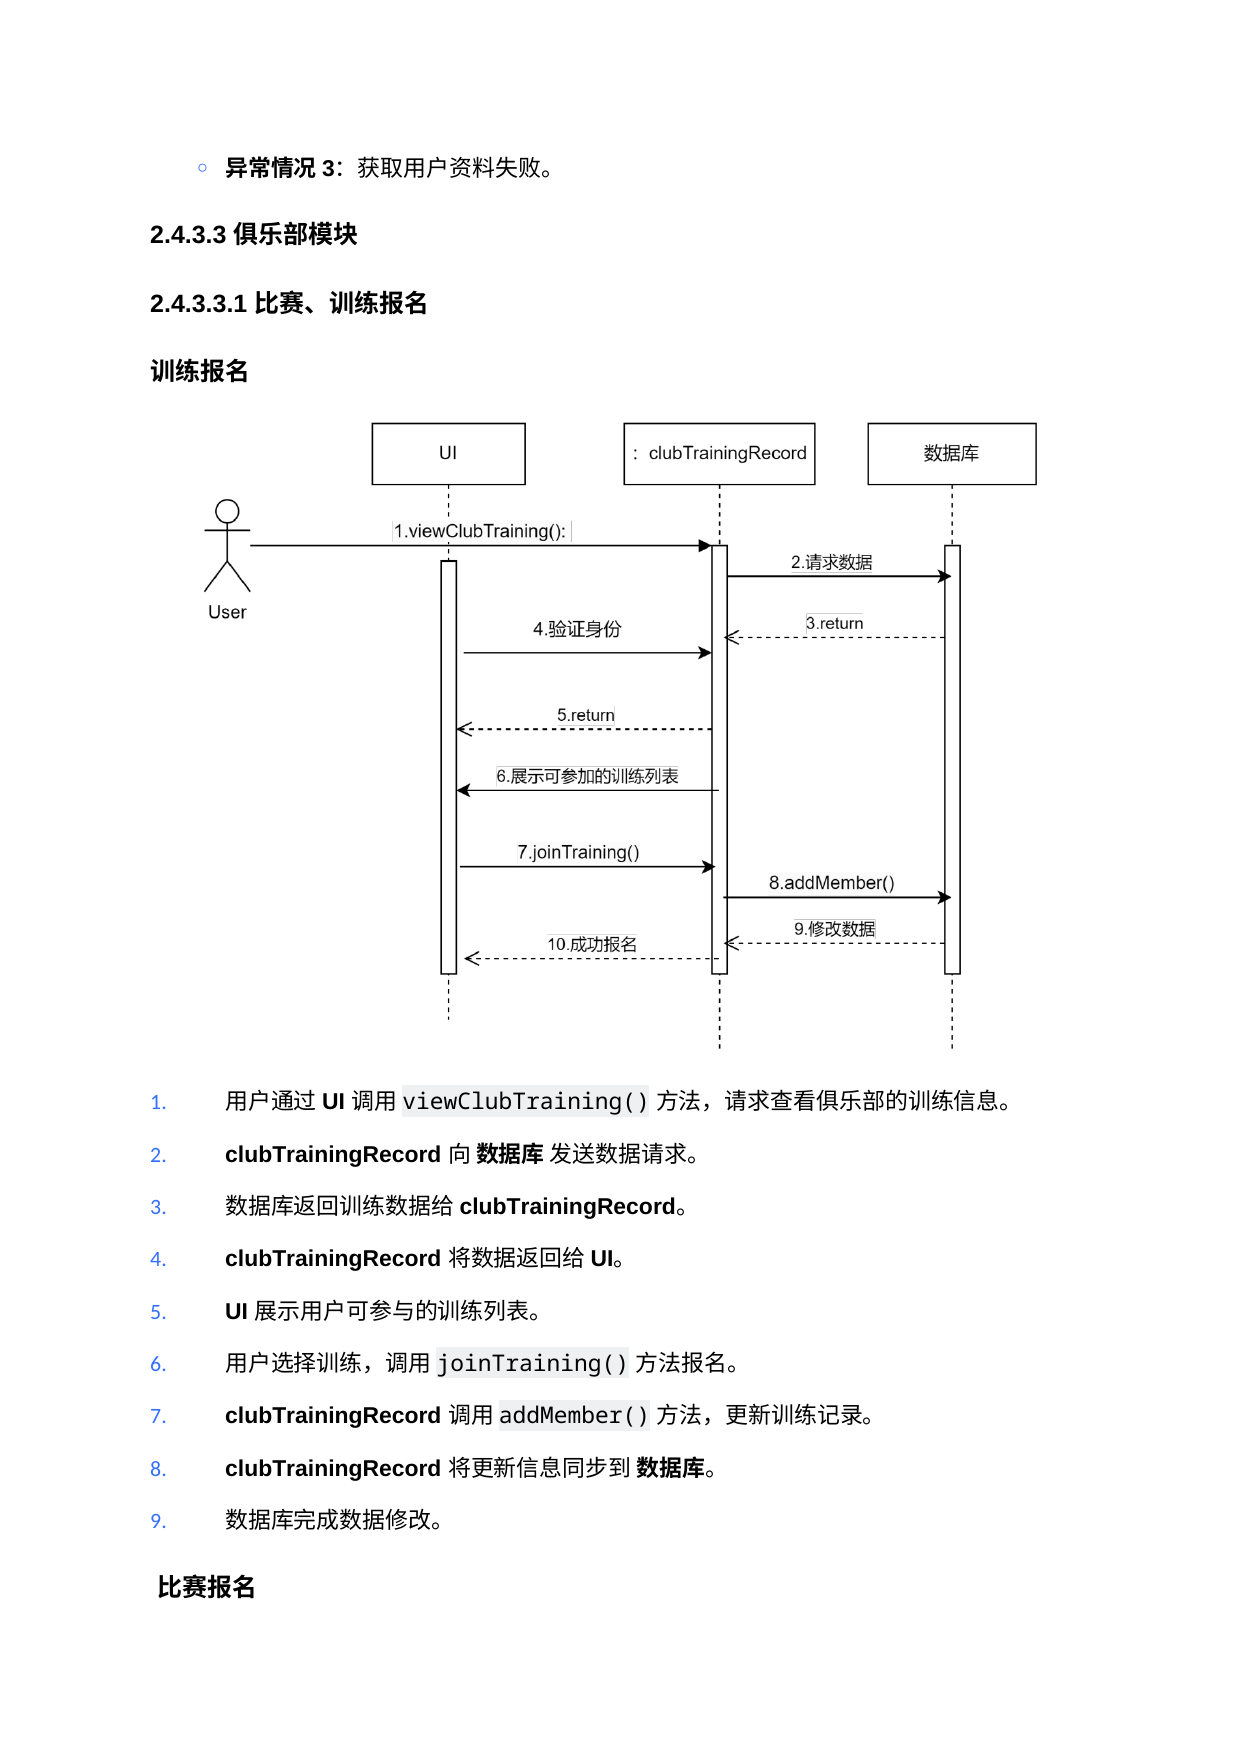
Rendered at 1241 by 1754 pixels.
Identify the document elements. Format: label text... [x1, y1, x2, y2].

list clubTrainingRecord 将更新信息同步到 数据库。 [150, 1450, 1090, 1483]
list clubTrainingRecord 调用 addMember() 方法，更新训练记录。 [150, 1397, 1090, 1431]
list 数据库完成数据修改。 [150, 1502, 1090, 1535]
picture [188, 407, 1052, 1066]
list 数据库返回训练数据给 clubTrainingRecord。 [150, 1188, 1090, 1221]
text 比赛报名 [150, 1567, 1090, 1603]
list 异常情况 3：获取用户资料失败。 [197, 150, 1090, 183]
list clubTrainingRecord 向 数据库 发送数据请求。 [150, 1136, 1090, 1169]
list 用户选择训练，调用 joinTraining() 方法报名。 [150, 1345, 1090, 1378]
list UI 展示用户可参与的训练列表。 [150, 1293, 1090, 1326]
list clubTrainingRecord 将数据返回给 UI。 [150, 1240, 1090, 1273]
text 2.4.3.3 俱乐部模块 [150, 215, 1090, 251]
text 2.4.3.3.1 比赛、训练报名 [150, 283, 1090, 319]
list 用户通过 UI 调用 viewClubTraining() 方法，请求查看俱乐部的训练信息。 [150, 1083, 1090, 1117]
text 训练报名 [150, 352, 1090, 388]
